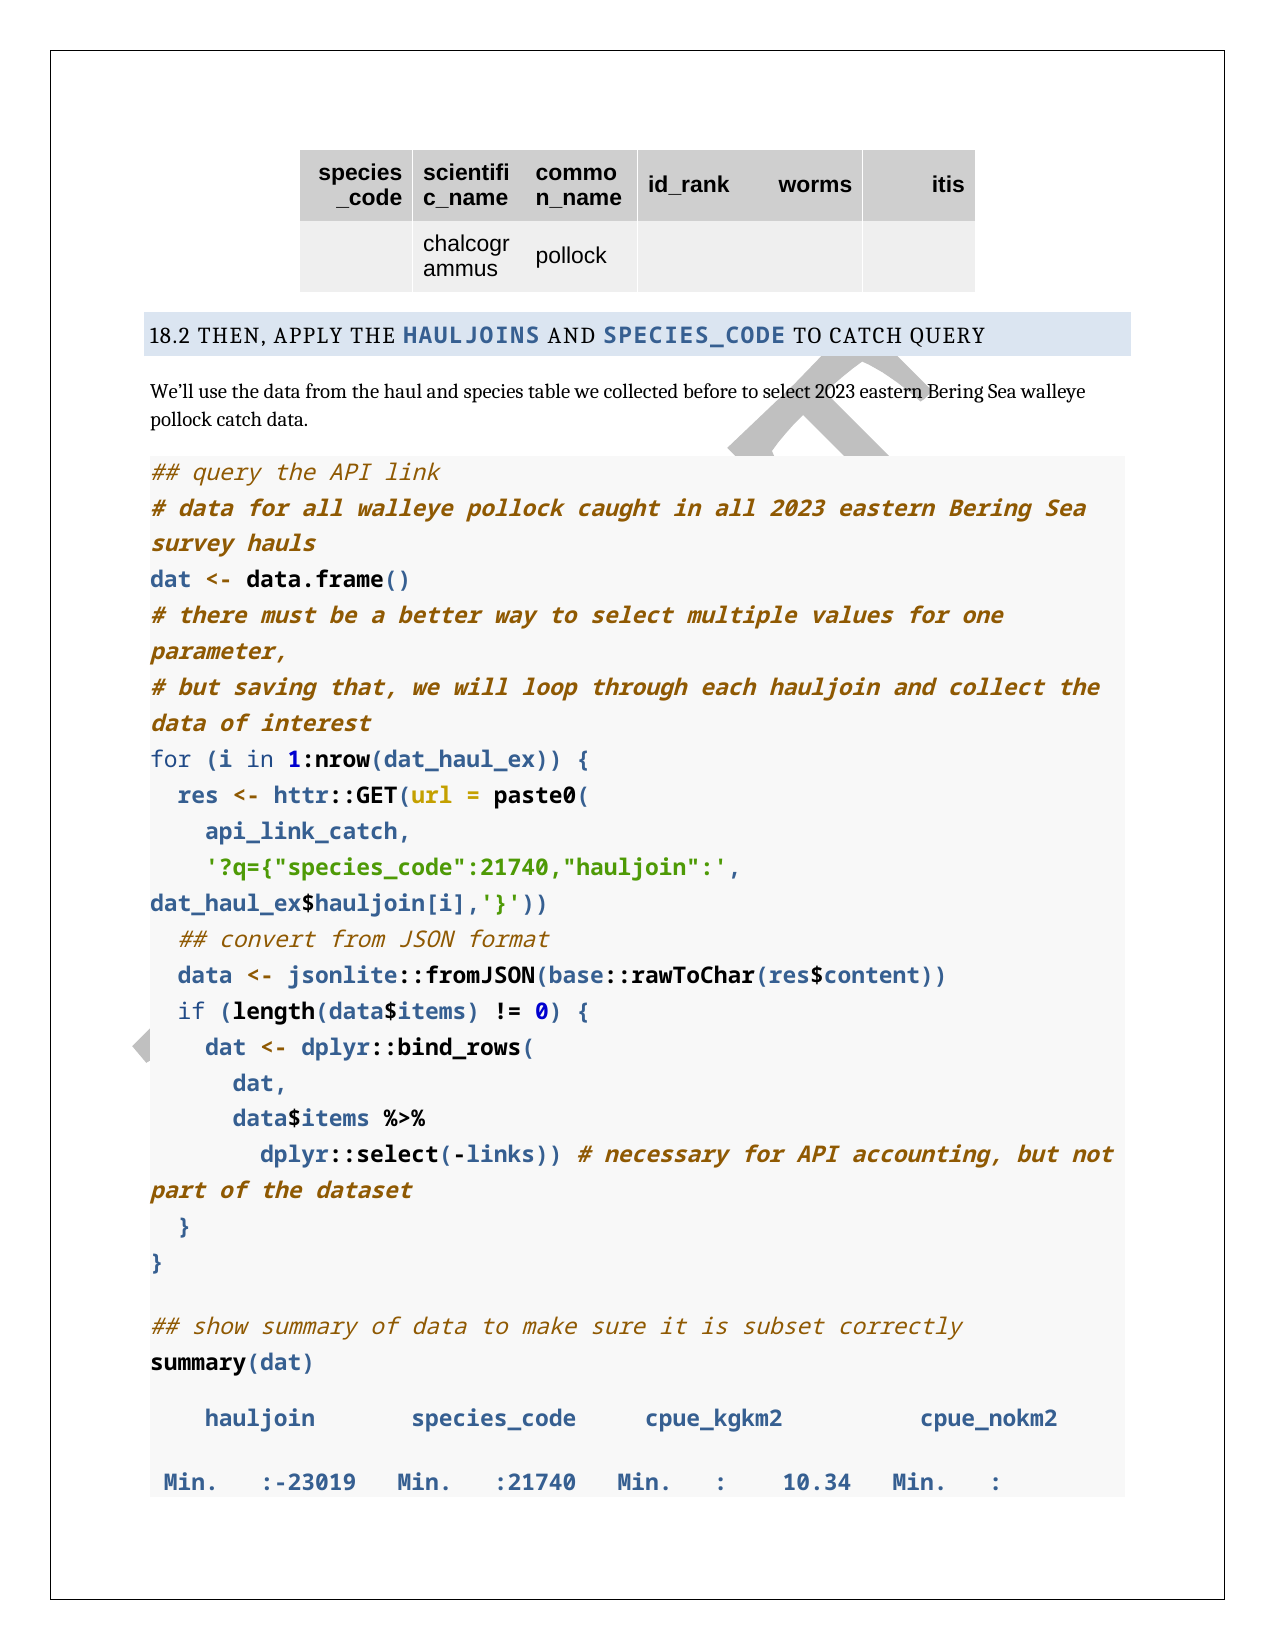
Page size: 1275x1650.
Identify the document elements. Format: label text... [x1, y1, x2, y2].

text We’ll use the data from the haul and species table we collected before to select 2023 eastern Bering Sea walleye pollock catch data. [150, 380, 1125, 431]
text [150, 1402, 1125, 1497]
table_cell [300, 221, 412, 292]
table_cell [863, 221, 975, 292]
subtitle 18.2 Then, apply the hauljoins and species_code to catch query [150, 319, 1125, 350]
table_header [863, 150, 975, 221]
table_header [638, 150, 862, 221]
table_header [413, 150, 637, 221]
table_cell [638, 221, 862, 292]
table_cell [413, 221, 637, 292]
text ## query the API link # data for all walleye pollock caught in all 2023 eastern Bering Sea survey hauls dat <- data.frame() # there must be a better way to select multiple values for one parameter, # but saving that, we will loop through each hauljoin and collect the data of interest for (i in 1:nrow(dat_haul_ex)) { res <- httr::GET(url = paste0( api_link_catch, '?q={"species_code":21740,"hauljoin":', dat_haul_ex$hauljoin[i],'}')) ## convert from JSON format data <- jsonlite::fromJSON(base::rawToChar(res$content)) if (length(data$items) != 0) { dat <- dplyr::bind_rows( dat, data$items %>% dplyr::select(-links)) # necessary for API accounting, but not part of the dataset } } ## show summary of data to make sure it is subset correctly summary(dat) [150, 456, 1125, 1377]
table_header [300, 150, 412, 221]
